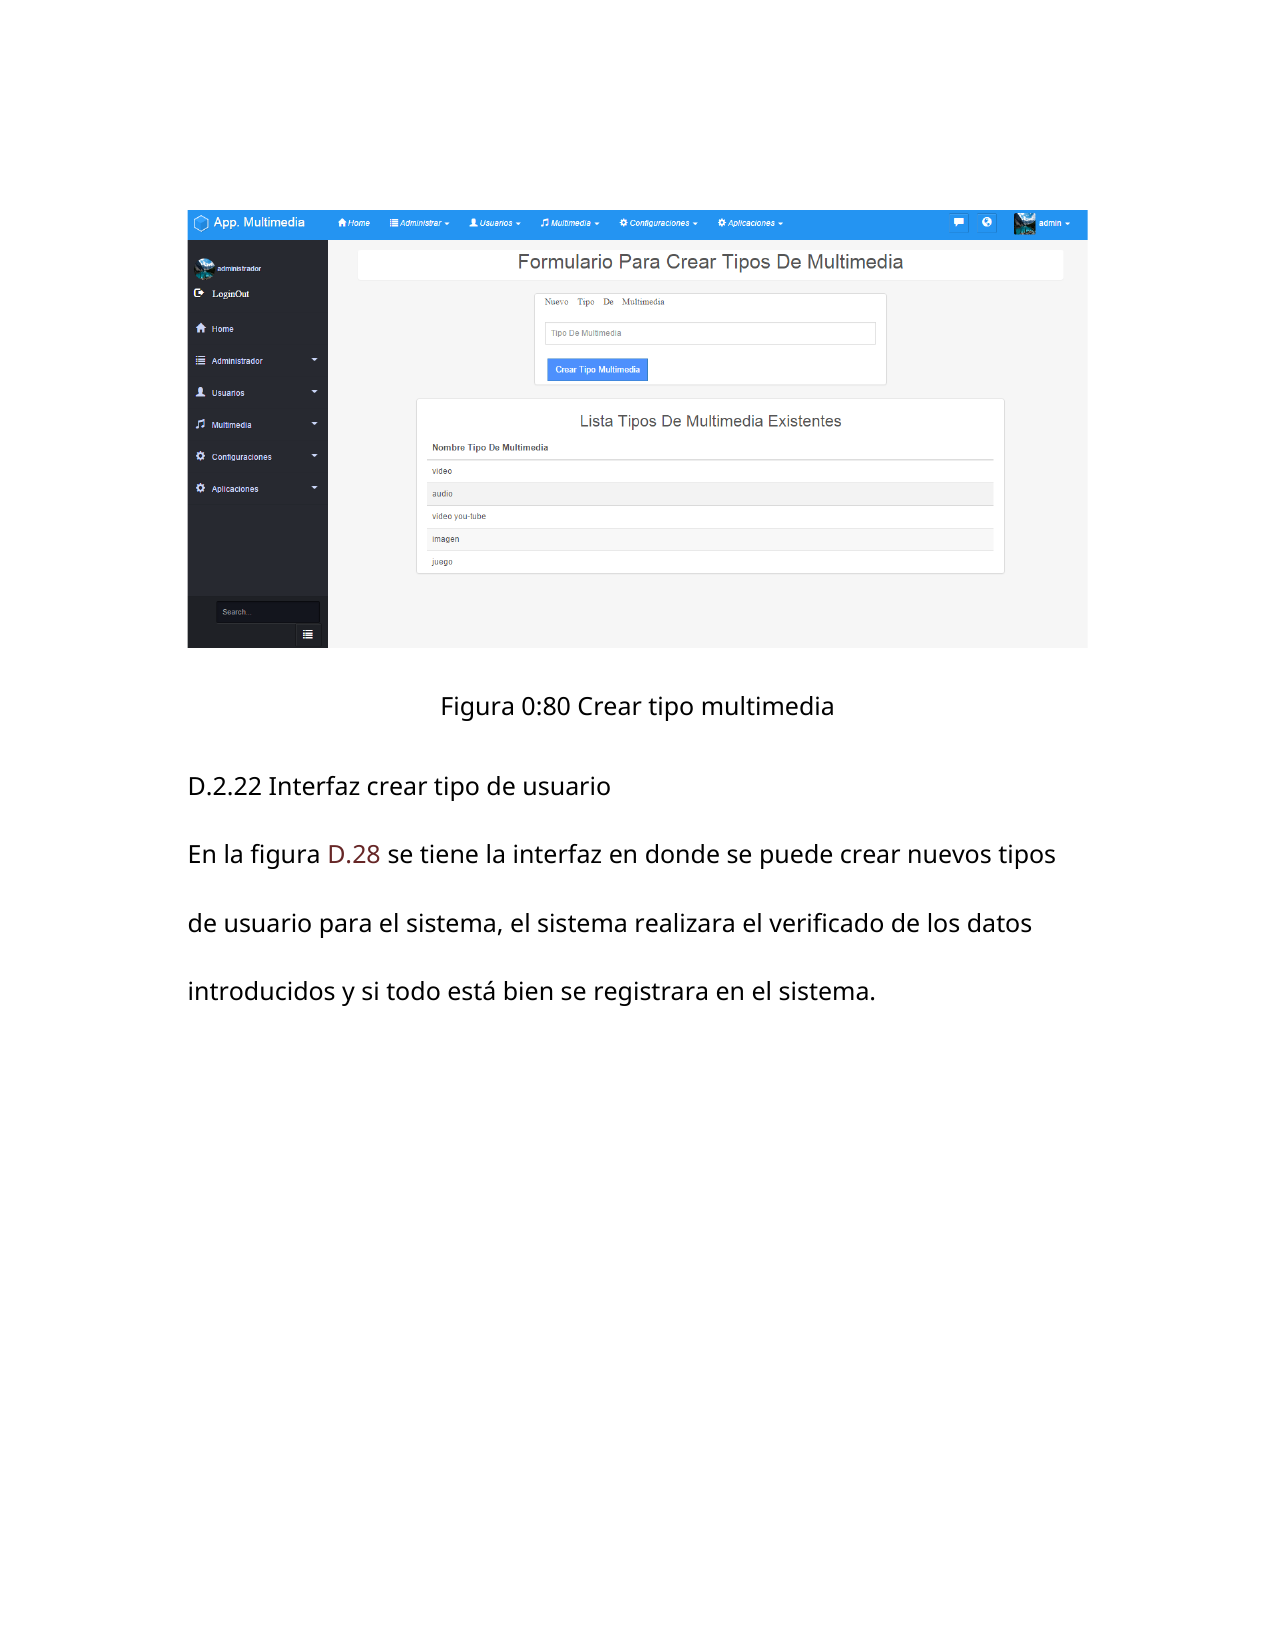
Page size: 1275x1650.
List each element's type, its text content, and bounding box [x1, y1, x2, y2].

text En la figura D.28 se tiene la interfaz en donde se puede crear nuevos tipos de usuario para el sistema, el sistema realizara el verificado de los datos introducidos y si todo está bien se registrara en el sistema. [187, 837, 1087, 1007]
text D.2.22 Interfaz crear tipo de usuario [187, 769, 1087, 803]
